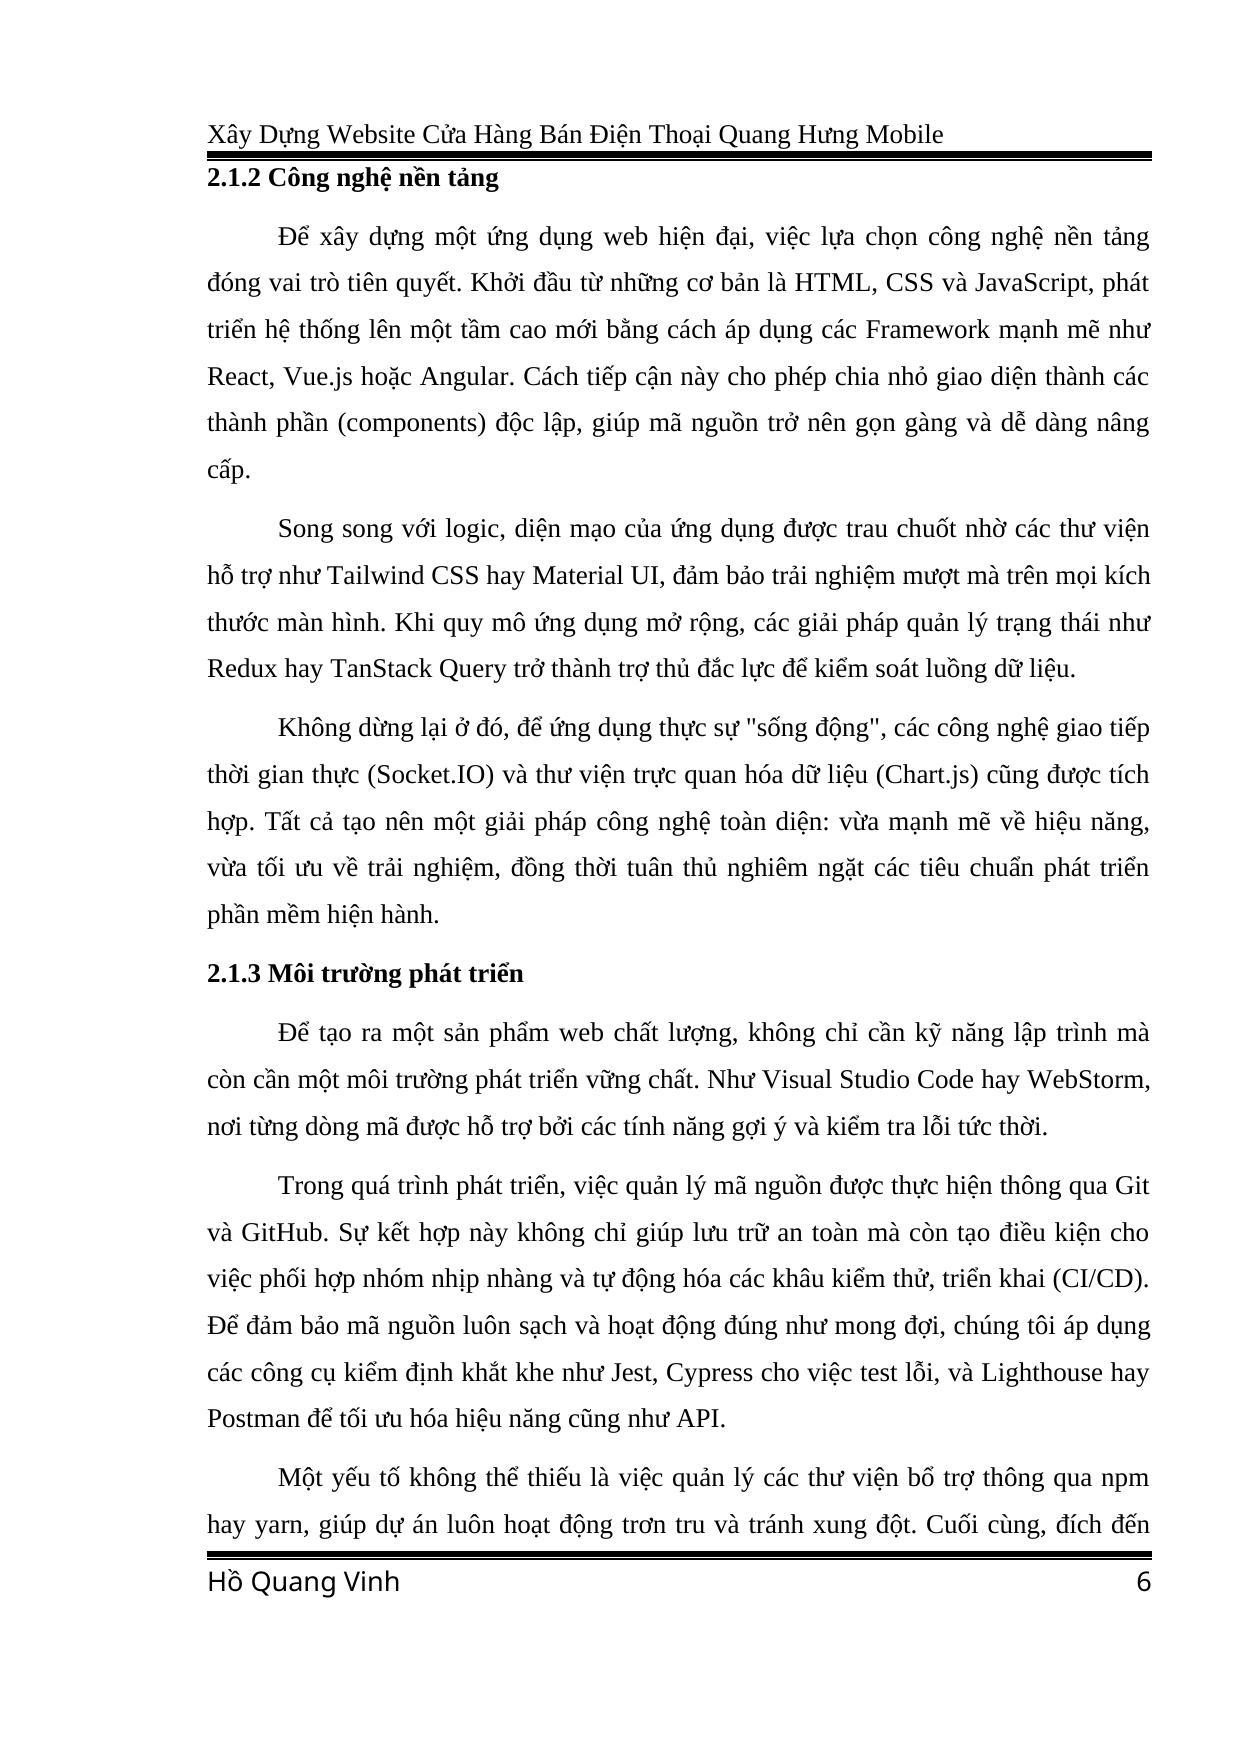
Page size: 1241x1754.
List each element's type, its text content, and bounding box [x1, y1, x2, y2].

text Song song với logic, diện mạo của ứng dụng được trau chuốt nhờ các thư viện hỗ trợ như Tailwind CSS hay Material UI, đảm bảo trải nghiệm mượt mà trên mọi kích thước màn hình. Khi quy mô ứng dụng mở rộng, các giải pháp quản lý trạng thái như Redux hay TanStack Query trở thành trợ thủ đắc lực để kiểm soát luồng dữ liệu. [207, 512, 1152, 683]
text Trong quá trình phát triển, việc quản lý mã nguồn được thực hiện thông qua Git và GitHub. Sự kết hợp này không chỉ giúp lưu trữ an toàn mà còn tạo điều kiện cho việc phối hợp nhóm nhịp nhàng và tự động hóa các khâu kiểm thử, triển khai (CI/CD). Để đảm bảo mã nguồn luôn sạch và hoạt động đúng như mong đợi, chúng tôi áp dụng các công cụ kiểm định khắt khe như Jest, Cypress cho việc test lỗi, và Lighthouse hay Postman để tối ưu hóa hiệu năng cũng như API. [207, 1169, 1152, 1433]
subtitle Môi trường phát triển [207, 957, 1152, 988]
subtitle Công nghệ nền tảng [207, 161, 1152, 192]
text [207, 1462, 1152, 1539]
text Để xây dựng một ứng dụng web hiện đại, việc lựa chọn công nghệ nền tảng đóng vai trò tiên quyết. Khởi đầu từ những cơ bản là HTML, CSS và JavaScript, phát triển hệ thống lên một tầm cao mới bằng cách áp dụng các Framework mạnh mẽ như React, Vue.js hoặc Angular. Cách tiếp cận này cho phép chia nhỏ giao diện thành các thành phần (components) độc lập, giúp mã nguồn trở nên gọn gàng và dễ dàng nâng cấp. [207, 220, 1152, 484]
text Để tạo ra một sản phẩm web chất lượng, không chỉ cần kỹ năng lập trình mà còn cần một môi trường phát triển vững chất. Như Visual Studio Code hay WebStorm, nơi từng dòng mã được hỗ trợ bởi các tính năng gợi ý và kiểm tra lỗi tức thời. [207, 1017, 1152, 1141]
text Không dừng lại ở đó, để ứng dụng thực sự "sống động", các công nghệ giao tiếp thời gian thực (Socket.IO) và thư viện trực quan hóa dữ liệu (Chart.js) cũng được tích hợp. Tất cả tạo nên một giải pháp công nghệ toàn diện: vừa mạnh mẽ về hiệu năng, vừa tối ưu về trải nghiệm, đồng thời tuân thủ nghiêm ngặt các tiêu chuẩn phát triển phần mềm hiện hành. [207, 712, 1152, 929]
